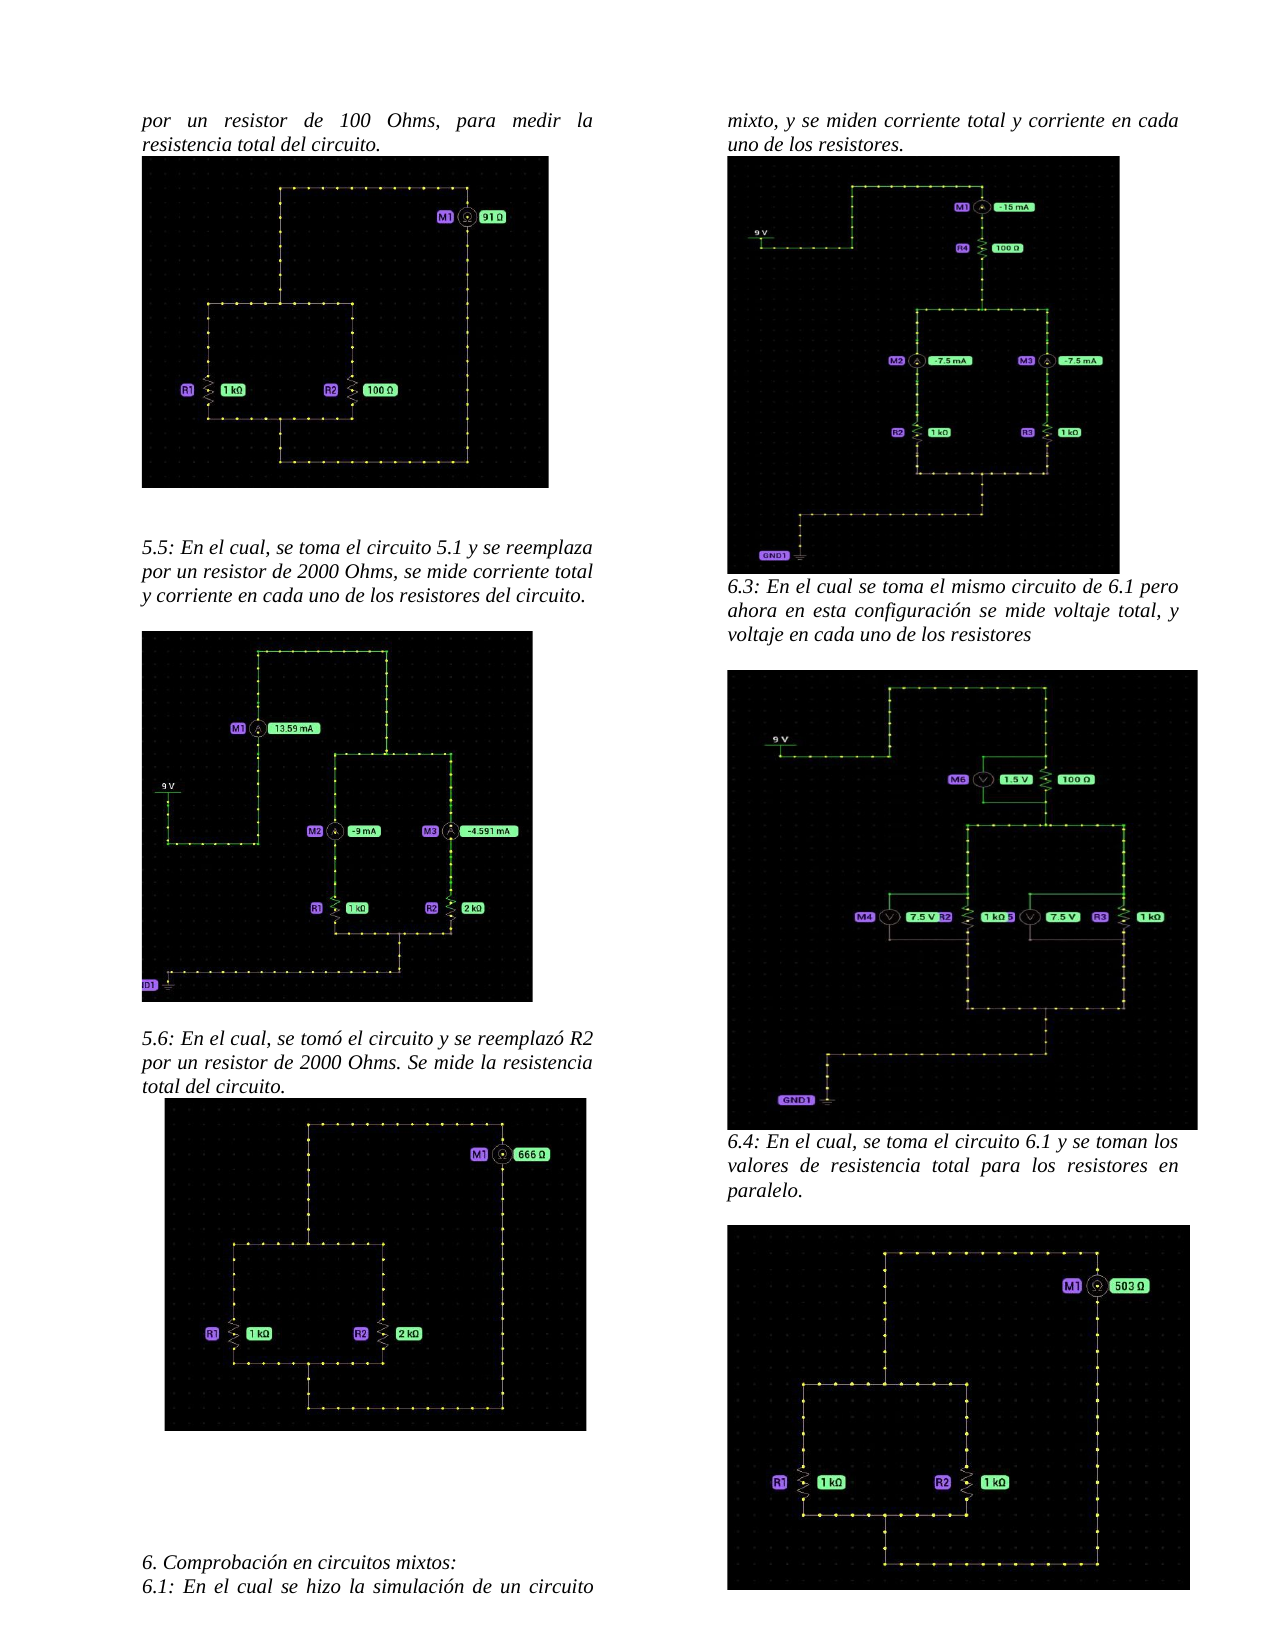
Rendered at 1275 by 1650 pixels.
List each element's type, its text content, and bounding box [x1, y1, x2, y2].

picture [727, 1225, 1190, 1590]
text 6.1: En el cual se hizo la simulación de un circuito mixto, y se miden corriente total y corriente en cada uno de los resistores. [727, 108, 1182, 156]
picture [141, 631, 533, 1002]
text 6. Comprobación en circuitos mixtos: [142, 1550, 596, 1574]
picture [164, 1098, 587, 1431]
picture [727, 670, 1198, 1130]
text 5.5: En el cual, se toma el circuito 5.1 y se reemplaza por un resistor de 2000 Ohms, se mide corriente total y corriente en cada uno de los resistores del circuito. [142, 535, 596, 607]
picture [727, 156, 1120, 574]
picture [141, 156, 549, 488]
text 5.4: En el cual se toma el circuito y se reemplaza R2 por un resistor de 100 Ohms, para medir la resistencia total del circuito. [142, 108, 596, 156]
text 6.4: En el cual, se toma el circuito 6.1 y se toman los valores de resistencia total para los resistores en paralelo. [727, 1130, 1182, 1202]
text 5.6: En el cual, se tomó el circuito y se reemplazó R2 por un resistor de 2000 Ohms. Se mide la resistencia total del circuito. [142, 1026, 596, 1098]
text 6.3: En el cual se toma el mismo circuito de 6.1 pero ahora en esta configuración se mide voltaje total, y voltaje en cada uno de los resistores [727, 574, 1182, 646]
text 6.1: En el cual se hizo la simulación de un circuito mixto, y se miden corriente total y corriente en cada uno de los resistores. [142, 1574, 596, 1598]
